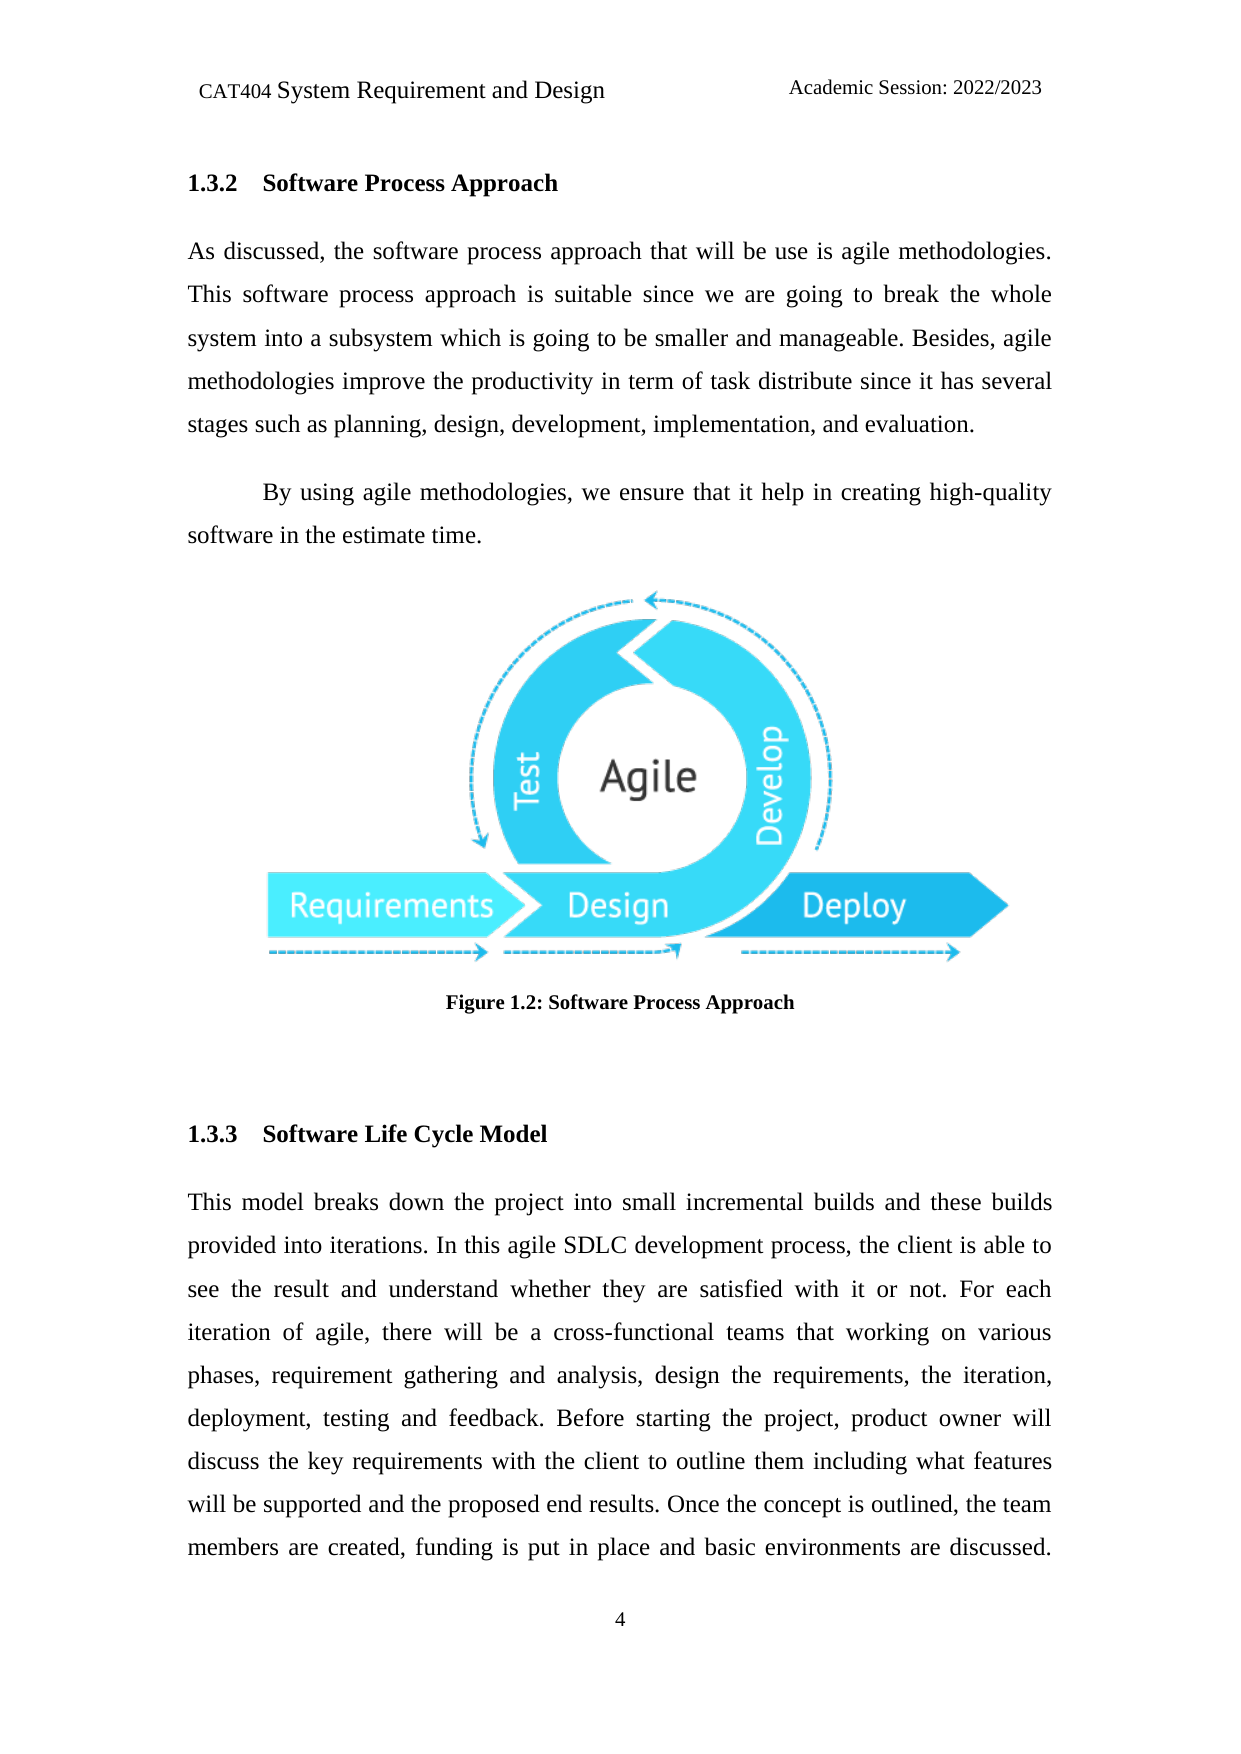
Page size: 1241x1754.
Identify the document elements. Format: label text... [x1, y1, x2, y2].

subtitle Software Process Approach [187, 168, 1053, 197]
text As discussed, the software process approach that will be use is agile methodologies. This software process approach is suitable since we are going to break the whole system into a subsystem which is going to be smaller and manageable. Besides, agile methodologies improve the productivity in term of task distribute since it has several stages such as planning, design, development, implementation, and evaluation. [187, 236, 1053, 438]
text By using agile methodologies, we ensure that it help in creating high-quality software in the estimate time. [187, 477, 1053, 549]
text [187, 1187, 1053, 1561]
text Figure 1.2: Software Process Approach [187, 990, 1053, 1014]
subtitle Software Life Cycle Model [187, 1119, 1053, 1148]
picture [262, 588, 1013, 964]
